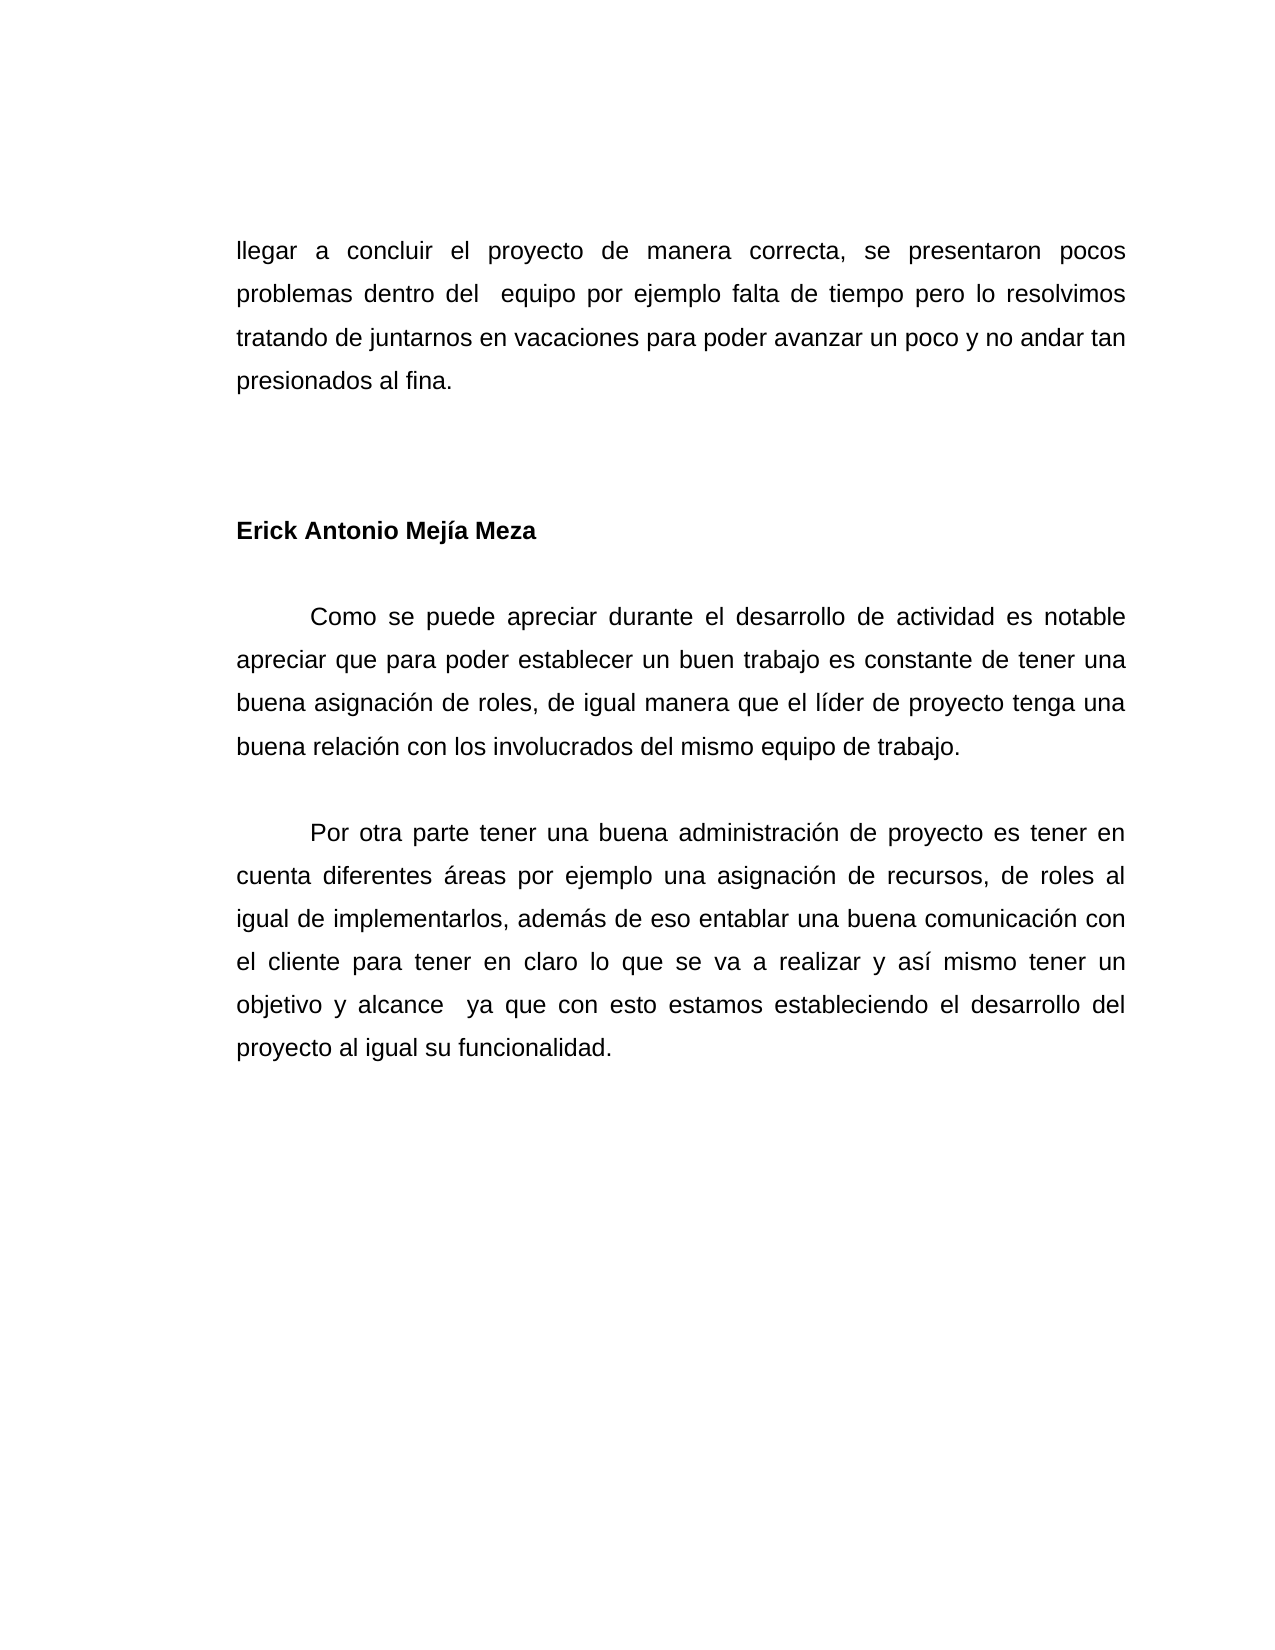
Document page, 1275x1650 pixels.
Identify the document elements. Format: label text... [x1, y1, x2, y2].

text Por otra parte tener una buena administración de proyecto es tener en cuenta diferentes áreas por ejemplo una asignación de recursos, de roles al igual de implementarlos, además de eso entablar una buena comunicación con el cliente para tener en claro lo que se va a realizar y así mismo tener un objetivo y alcance ya que con esto estamos estableciendo el desarrollo del proyecto al igual su funcionalidad. [236, 818, 1127, 1062]
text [236, 236, 1127, 394]
subtitle Erick Antonio Mejía Meza [236, 516, 1127, 544]
text Como se puede apreciar durante el desarrollo de actividad es notable apreciar que para poder establecer un buen trabajo es constante de tener una buena asignación de roles, de igual manera que el líder de proyecto tenga una buena relación con los involucrados del mismo equipo de trabajo. [236, 602, 1127, 760]
